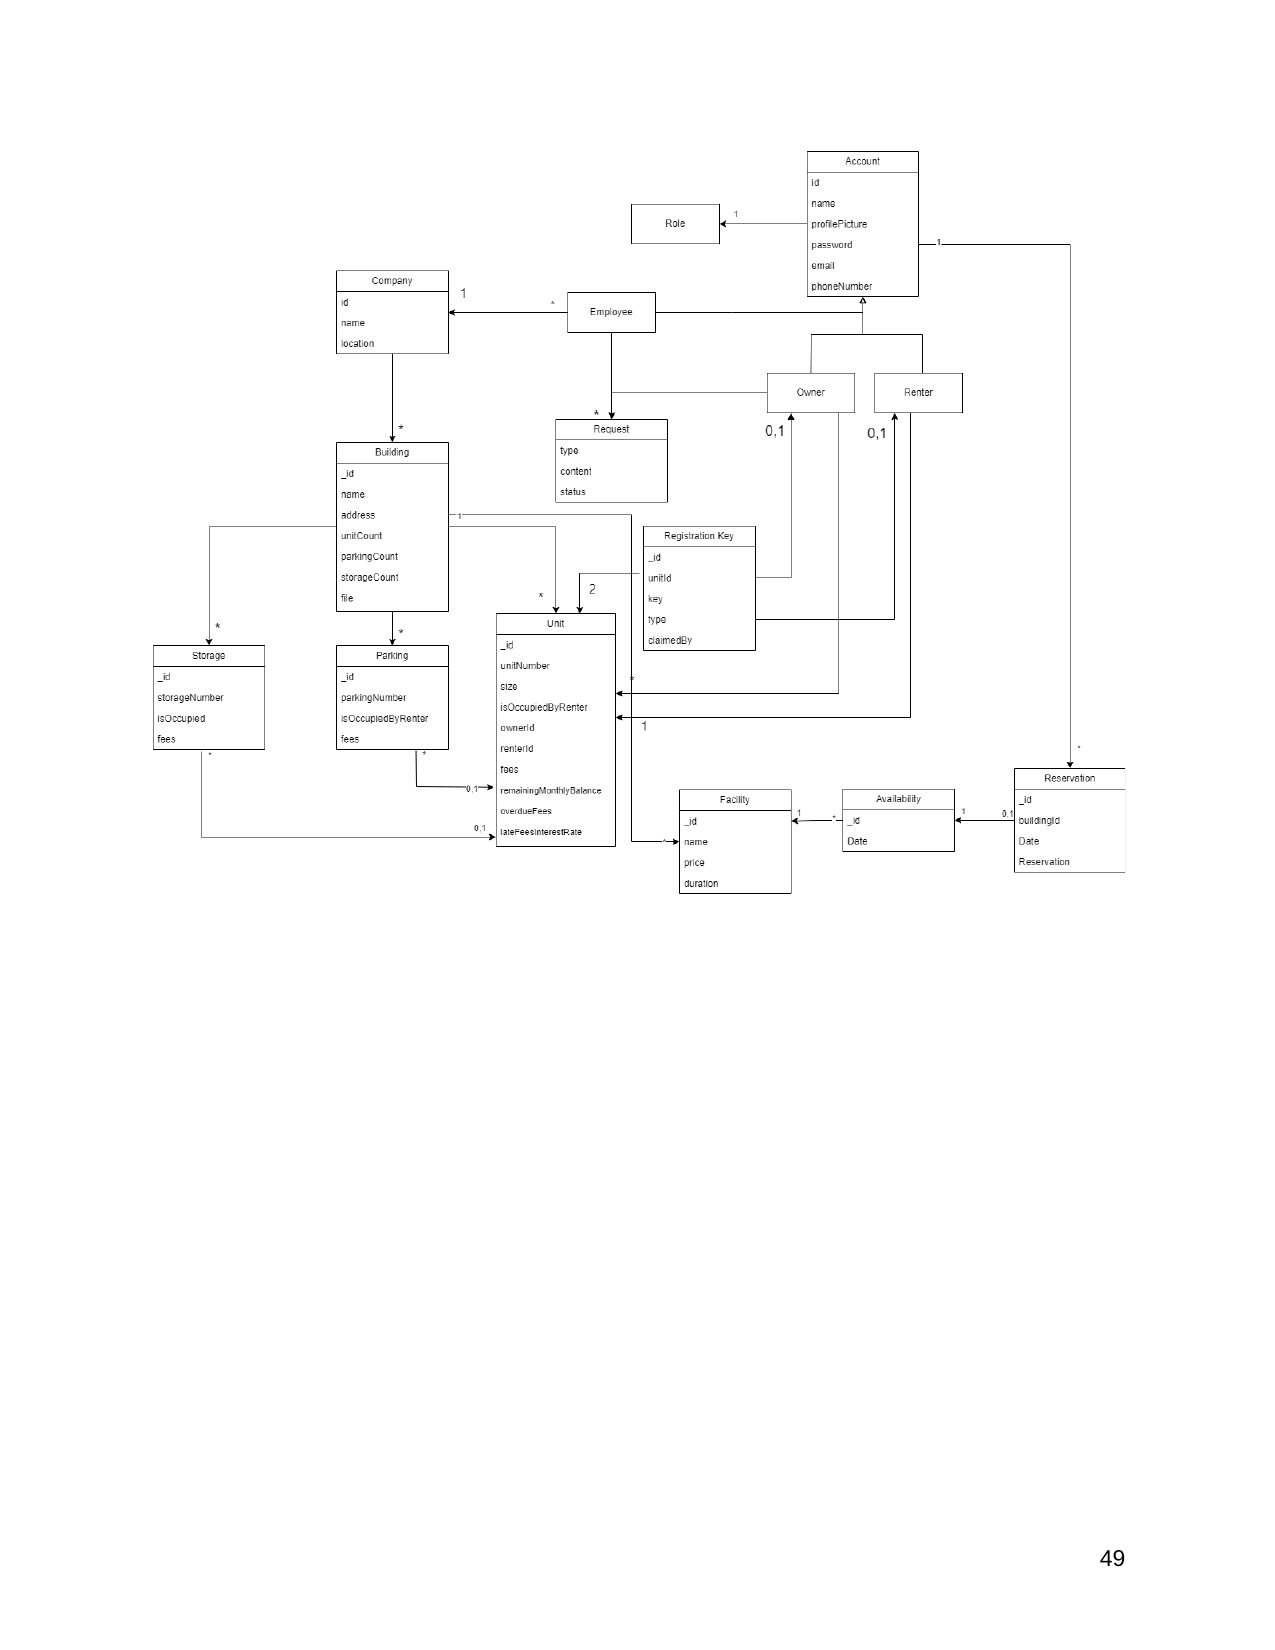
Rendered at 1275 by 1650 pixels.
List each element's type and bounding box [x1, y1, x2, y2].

picture [150, 150, 1125, 896]
